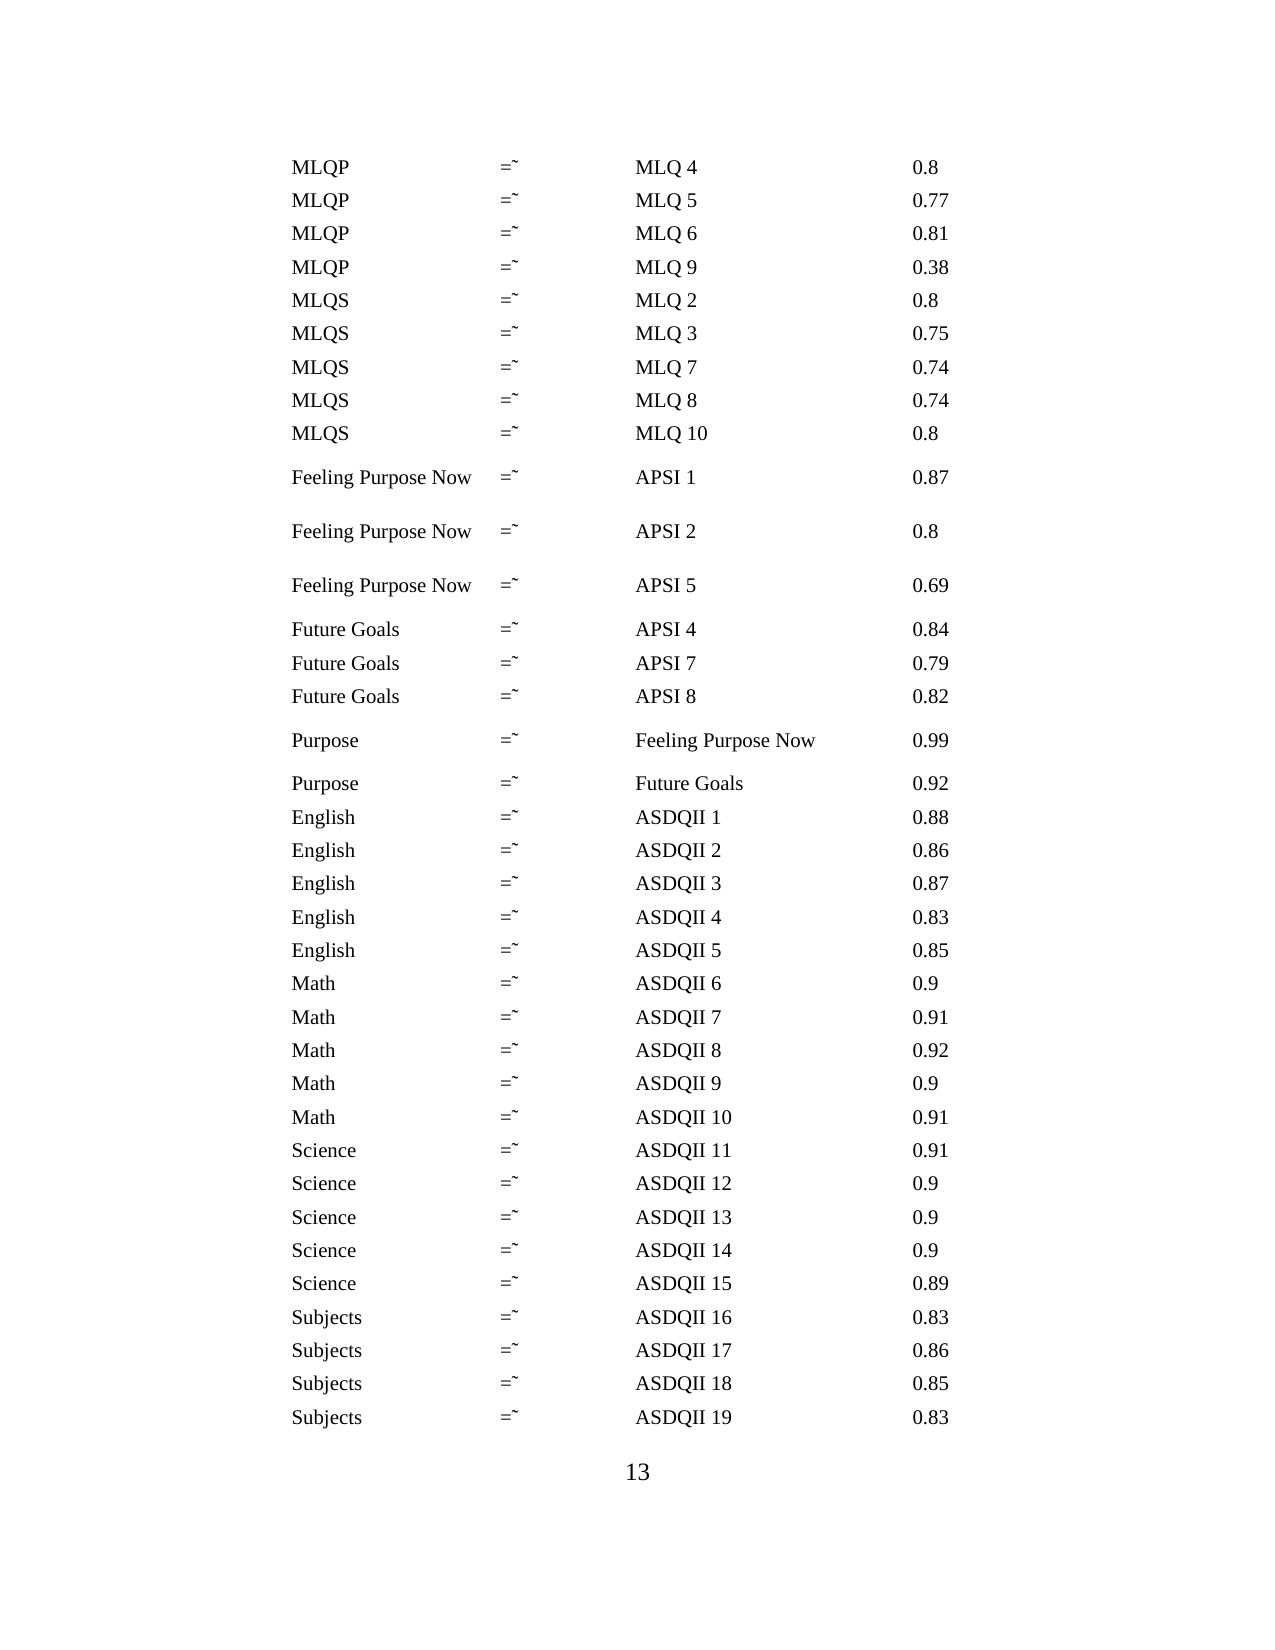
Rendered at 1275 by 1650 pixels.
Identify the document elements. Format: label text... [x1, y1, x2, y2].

table_cell MLQ 5 [624, 183, 859, 217]
table_cell =˜ [489, 250, 624, 283]
table_cell Science [280, 1167, 488, 1200]
table_cell =˜ [489, 967, 624, 1000]
table_cell MLQP [280, 150, 488, 183]
table_cell 0.91 [859, 1133, 995, 1167]
table_cell APSI 8 [624, 679, 859, 712]
table_cell ASDQII 11 [624, 1133, 859, 1167]
table_cell =˜ [489, 450, 624, 504]
table_cell Subjects [280, 1367, 488, 1400]
table_cell 0.74 [859, 350, 995, 383]
table_cell =˜ [489, 800, 624, 833]
table_cell MLQS [280, 317, 488, 350]
table_cell =˜ [489, 383, 624, 417]
table_cell =˜ [489, 558, 624, 612]
table_cell Science [280, 1133, 488, 1167]
table_cell =˜ [489, 613, 624, 646]
table_cell MLQ 9 [624, 250, 859, 283]
table_cell 0.9 [859, 1200, 995, 1233]
table_cell 0.9 [859, 1233, 995, 1267]
table_cell 0.77 [859, 183, 995, 217]
table_cell =˜ [489, 504, 624, 558]
table_cell MLQP [280, 217, 488, 250]
table_cell 0.84 [859, 613, 995, 646]
table_cell =˜ [489, 150, 624, 183]
table_cell Future Goals [624, 767, 859, 800]
table_cell =˜ [489, 350, 624, 383]
table_cell ASDQII 15 [624, 1267, 859, 1300]
table_cell =˜ [489, 933, 624, 967]
table_cell MLQ 8 [624, 383, 859, 417]
table_cell ASDQII 5 [624, 933, 859, 967]
table_cell 0.82 [859, 679, 995, 712]
table_cell =˜ [489, 1033, 624, 1067]
table_cell ASDQII 10 [624, 1100, 859, 1133]
table_cell 0.9 [859, 967, 995, 1000]
table_cell Subjects [280, 1400, 488, 1433]
table_cell Feeling Purpose Now [280, 558, 488, 612]
table_cell =˜ [489, 1167, 624, 1200]
table_cell Purpose [280, 713, 488, 767]
table_cell Math [280, 1067, 488, 1100]
table_cell Math [280, 1000, 488, 1033]
table_cell Subjects [280, 1300, 488, 1333]
table_cell 0.91 [859, 1000, 995, 1033]
table_cell ASDQII 6 [624, 967, 859, 1000]
table_cell APSI 7 [624, 646, 859, 679]
table_cell 0.8 [859, 417, 995, 450]
table_cell 0.75 [859, 317, 995, 350]
table_cell ASDQII 12 [624, 1167, 859, 1200]
table_cell ASDQII 19 [624, 1400, 859, 1433]
table_cell =˜ [489, 183, 624, 217]
table_cell Future Goals [280, 646, 488, 679]
table_cell APSI 2 [624, 504, 859, 558]
table_cell English [280, 933, 488, 967]
table_cell 0.83 [859, 1300, 995, 1333]
table_cell Math [280, 1100, 488, 1133]
table_cell 0.85 [859, 1367, 995, 1400]
table_cell ASDQII 17 [624, 1333, 859, 1367]
table_cell 0.86 [859, 833, 995, 867]
table_cell ASDQII 2 [624, 833, 859, 867]
table_cell =˜ [489, 1133, 624, 1167]
table_cell ASDQII 8 [624, 1033, 859, 1067]
table_cell ASDQII 1 [624, 800, 859, 833]
table_cell MLQ 6 [624, 217, 859, 250]
table_cell Feeling Purpose Now [280, 504, 488, 558]
table_cell =˜ [489, 283, 624, 317]
table_cell ASDQII 14 [624, 1233, 859, 1267]
table_cell 0.9 [859, 1067, 995, 1100]
table_cell 0.87 [859, 450, 995, 504]
table_cell ASDQII 4 [624, 900, 859, 933]
table_cell MLQ 3 [624, 317, 859, 350]
table_cell 0.38 [859, 250, 995, 283]
table_cell MLQ 10 [624, 417, 859, 450]
table_cell 0.8 [859, 283, 995, 317]
table_cell 0.81 [859, 217, 995, 250]
table_cell ASDQII 7 [624, 1000, 859, 1033]
table_cell ASDQII 16 [624, 1300, 859, 1333]
table_cell =˜ [489, 1067, 624, 1100]
table_cell =˜ [489, 833, 624, 867]
table_cell Math [280, 967, 488, 1000]
table_cell =˜ [489, 646, 624, 679]
table_cell APSI 4 [624, 613, 859, 646]
table_cell =˜ [489, 713, 624, 767]
table_cell Science [280, 1200, 488, 1233]
table_cell English [280, 867, 488, 900]
table_cell =˜ [489, 1400, 624, 1433]
table_cell 0.8 [859, 504, 995, 558]
table_cell =˜ [489, 679, 624, 712]
table_cell 0.86 [859, 1333, 995, 1367]
table_cell APSI 1 [624, 450, 859, 504]
table_cell ASDQII 3 [624, 867, 859, 900]
table_cell MLQS [280, 383, 488, 417]
table_cell Subjects [280, 1333, 488, 1367]
table_cell 0.83 [859, 900, 995, 933]
table_cell =˜ [489, 1300, 624, 1333]
table_cell 0.92 [859, 767, 995, 800]
table_cell =˜ [489, 217, 624, 250]
table_cell =˜ [489, 900, 624, 933]
table_cell 0.99 [859, 713, 995, 767]
table_cell Science [280, 1267, 488, 1300]
table_cell 0.92 [859, 1033, 995, 1067]
table_cell MLQ 7 [624, 350, 859, 383]
table_cell =˜ [489, 417, 624, 450]
table_cell MLQS [280, 350, 488, 383]
table_cell Feeling Purpose Now [280, 450, 488, 504]
table_cell =˜ [489, 1267, 624, 1300]
table_cell 0.74 [859, 383, 995, 417]
table_cell ASDQII 9 [624, 1067, 859, 1100]
table_cell Math [280, 1033, 488, 1067]
table_cell ASDQII 13 [624, 1200, 859, 1233]
table_cell Future Goals [280, 613, 488, 646]
table_cell =˜ [489, 1200, 624, 1233]
table_cell Feeling Purpose Now [624, 713, 859, 767]
table_cell =˜ [489, 867, 624, 900]
table_cell =˜ [489, 1100, 624, 1133]
table_cell MLQS [280, 283, 488, 317]
table_cell ASDQII 18 [624, 1367, 859, 1400]
table_cell =˜ [489, 767, 624, 800]
table_cell 0.79 [859, 646, 995, 679]
table_cell APSI 5 [624, 558, 859, 612]
table_cell Future Goals [280, 679, 488, 712]
table_cell 0.85 [859, 933, 995, 967]
table_cell MLQP [280, 183, 488, 217]
table_cell 0.8 [859, 150, 995, 183]
table_cell 0.87 [859, 867, 995, 900]
table_cell MLQ 4 [624, 150, 859, 183]
table_cell =˜ [489, 317, 624, 350]
table_cell 0.89 [859, 1267, 995, 1300]
table_cell 0.83 [859, 1400, 995, 1433]
table_cell 0.9 [859, 1167, 995, 1200]
table_cell =˜ [489, 1367, 624, 1400]
table_cell English [280, 833, 488, 867]
table_cell MLQP [280, 250, 488, 283]
table_cell Purpose [280, 767, 488, 800]
table_cell 0.91 [859, 1100, 995, 1133]
table_cell 0.69 [859, 558, 995, 612]
table_cell =˜ [489, 1333, 624, 1367]
table_cell MLQS [280, 417, 488, 450]
table_cell =˜ [489, 1233, 624, 1267]
table_cell English [280, 900, 488, 933]
table_cell English [280, 800, 488, 833]
table_cell Science [280, 1233, 488, 1267]
table_cell MLQ 2 [624, 283, 859, 317]
table_cell 0.88 [859, 800, 995, 833]
table_cell =˜ [489, 1000, 624, 1033]
